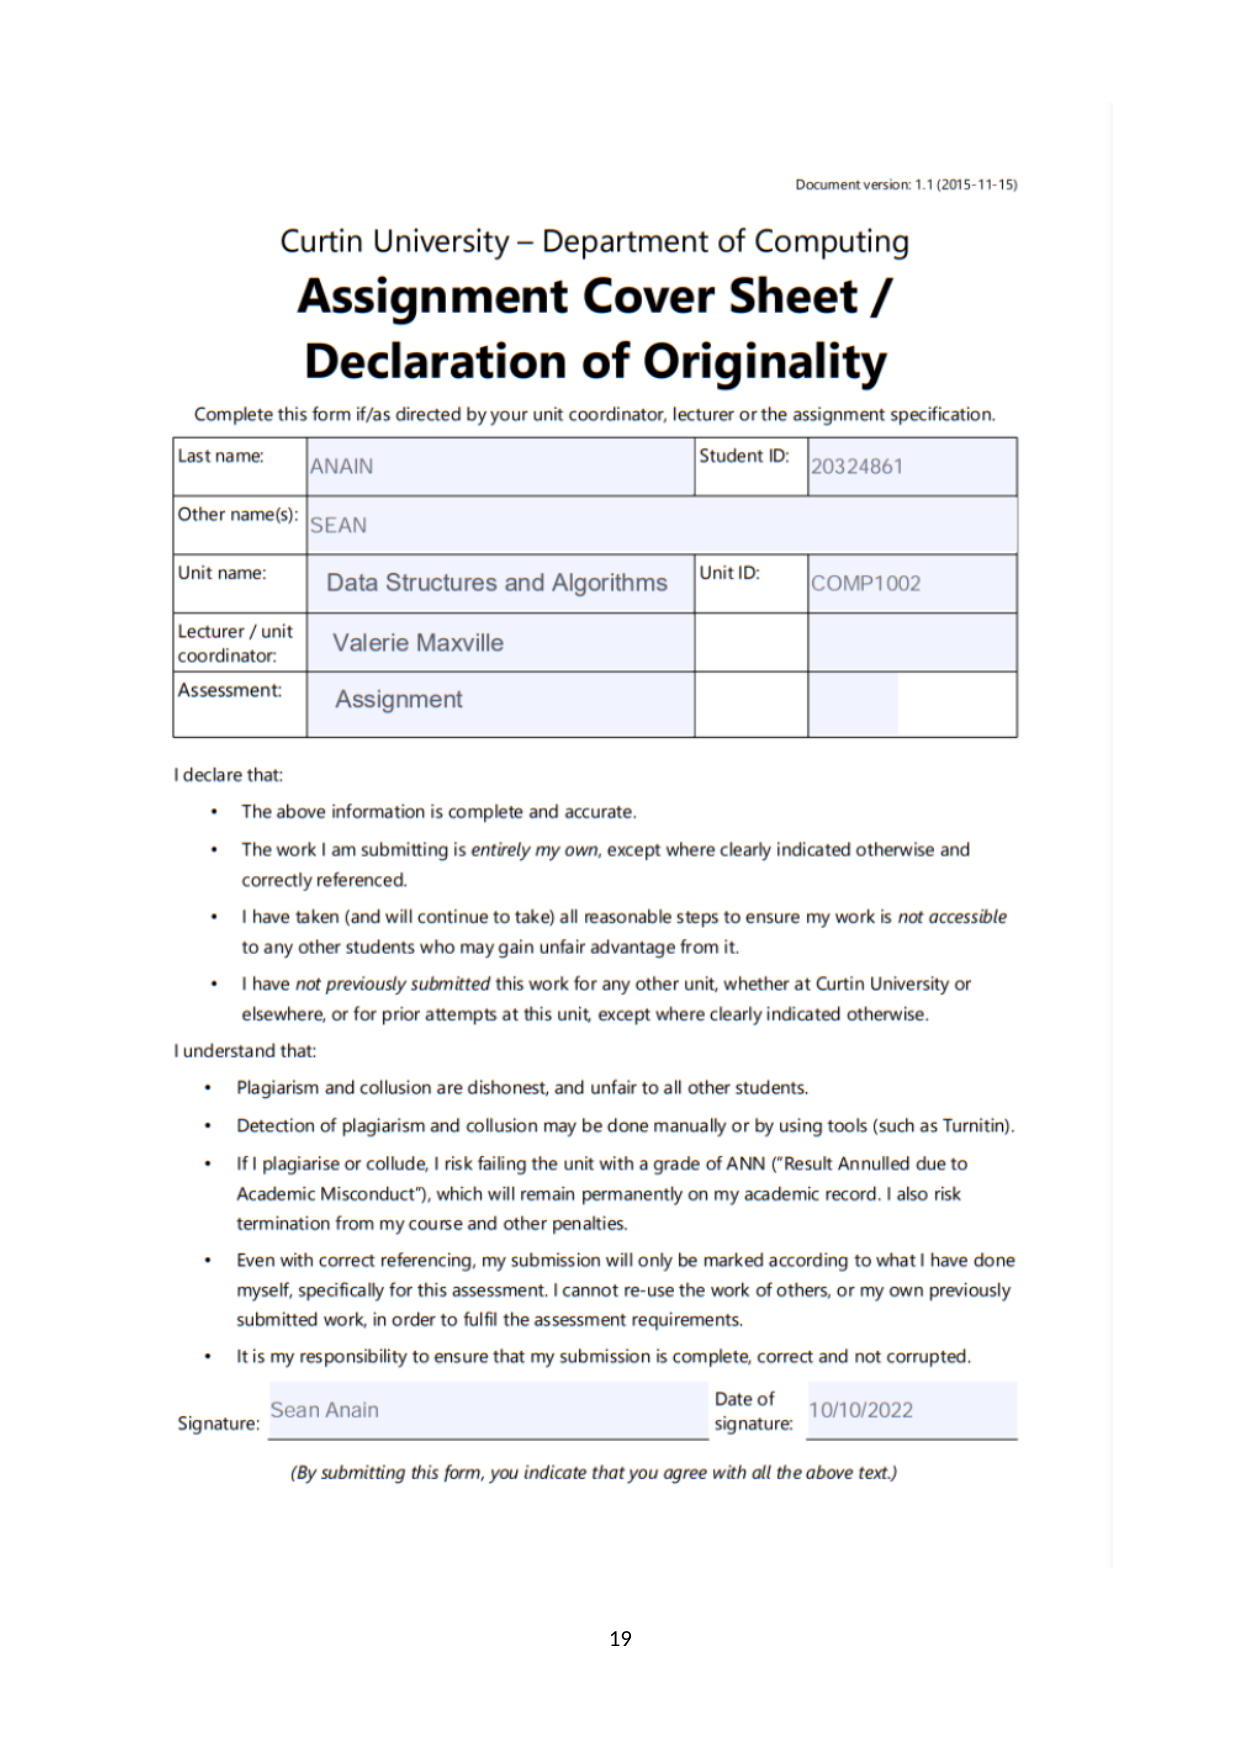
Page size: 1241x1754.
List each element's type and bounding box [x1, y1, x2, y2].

picture [78, 104, 1113, 1568]
